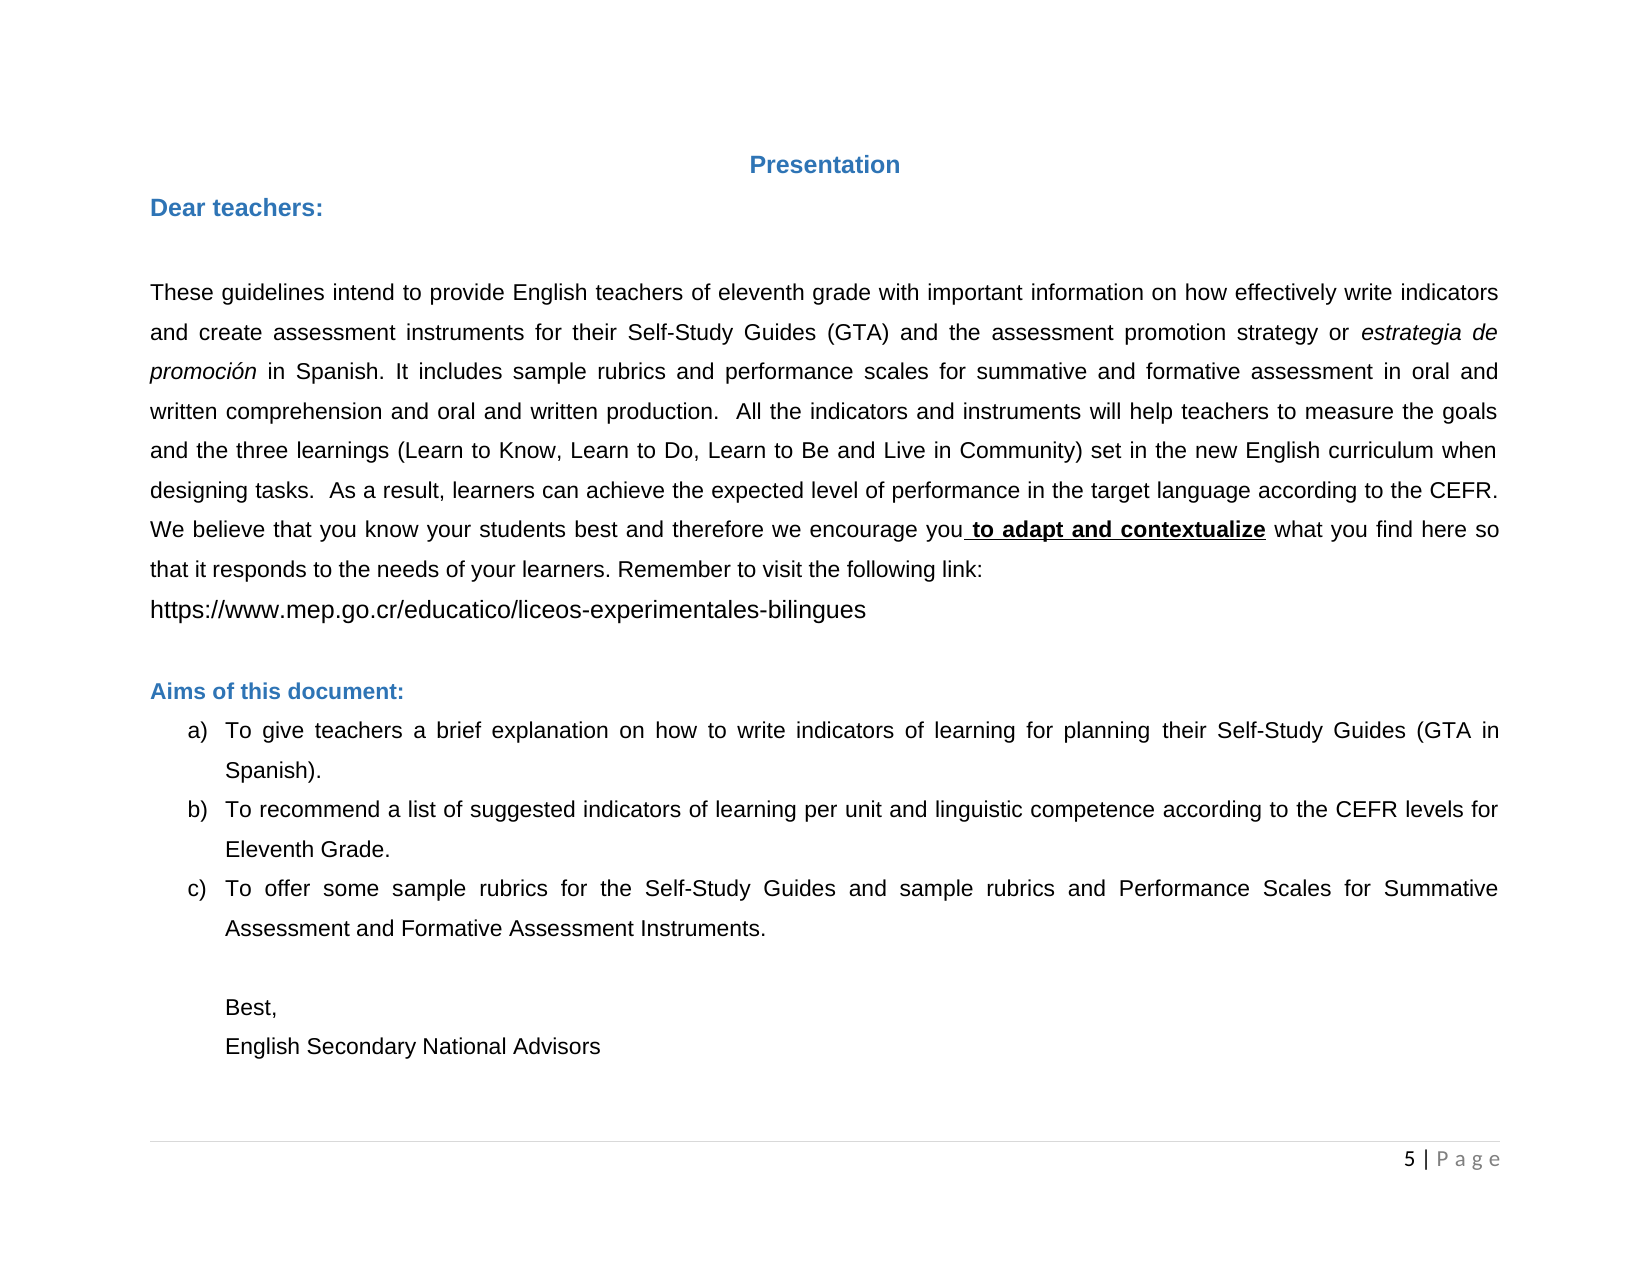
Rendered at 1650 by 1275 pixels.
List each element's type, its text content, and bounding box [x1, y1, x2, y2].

text https://www.mep.go.cr/educatico/liceos-experimentales-bilingues [150, 595, 1500, 624]
list Best, [225, 994, 1500, 1020]
list To offer some sample rubrics for the Self-Study Guides and sample rubrics and Performance Scales for Summative Assessment and Formative Assessment Instruments. [187, 875, 1500, 941]
list English Secondary National Advisors [225, 1033, 1500, 1059]
text Presentation [150, 150, 1500, 179]
list To recommend a list of suggested indicators of learning per unit and linguistic competence according to the CEFR levels for Eleventh Grade. [187, 796, 1500, 862]
text These guidelines intend to provide English teachers of eleventh grade with important information on how effectively write indicators and create assessment instruments for their Self-Study Guides (GTA) and the assessment promotion strategy or estrategia de promoción in Spanish. It includes sample rubrics and performance scales for summative and formative assessment in oral and written comprehension and oral and written production. All the indicators and instruments will help teachers to measure the goals and the three learnings (Learn to Know, Learn to Do, Learn to Be and Live in Community) set in the new English curriculum when designing tasks. As a result, learners can achieve the expected level of performance in the target language according to the CEFR. We believe that you know your students best and therefore we encourage you to adapt and contextualize what you find here so that it responds to the needs of your learners. Remember to visit the following link: [150, 279, 1500, 582]
text Aims of this document: [150, 678, 1500, 704]
list To give teachers a brief explanation on how to write indicators of learning for planning their Self-Study Guides (GTA in Spanish). [187, 717, 1500, 783]
text Dear teachers: [150, 193, 1500, 222]
